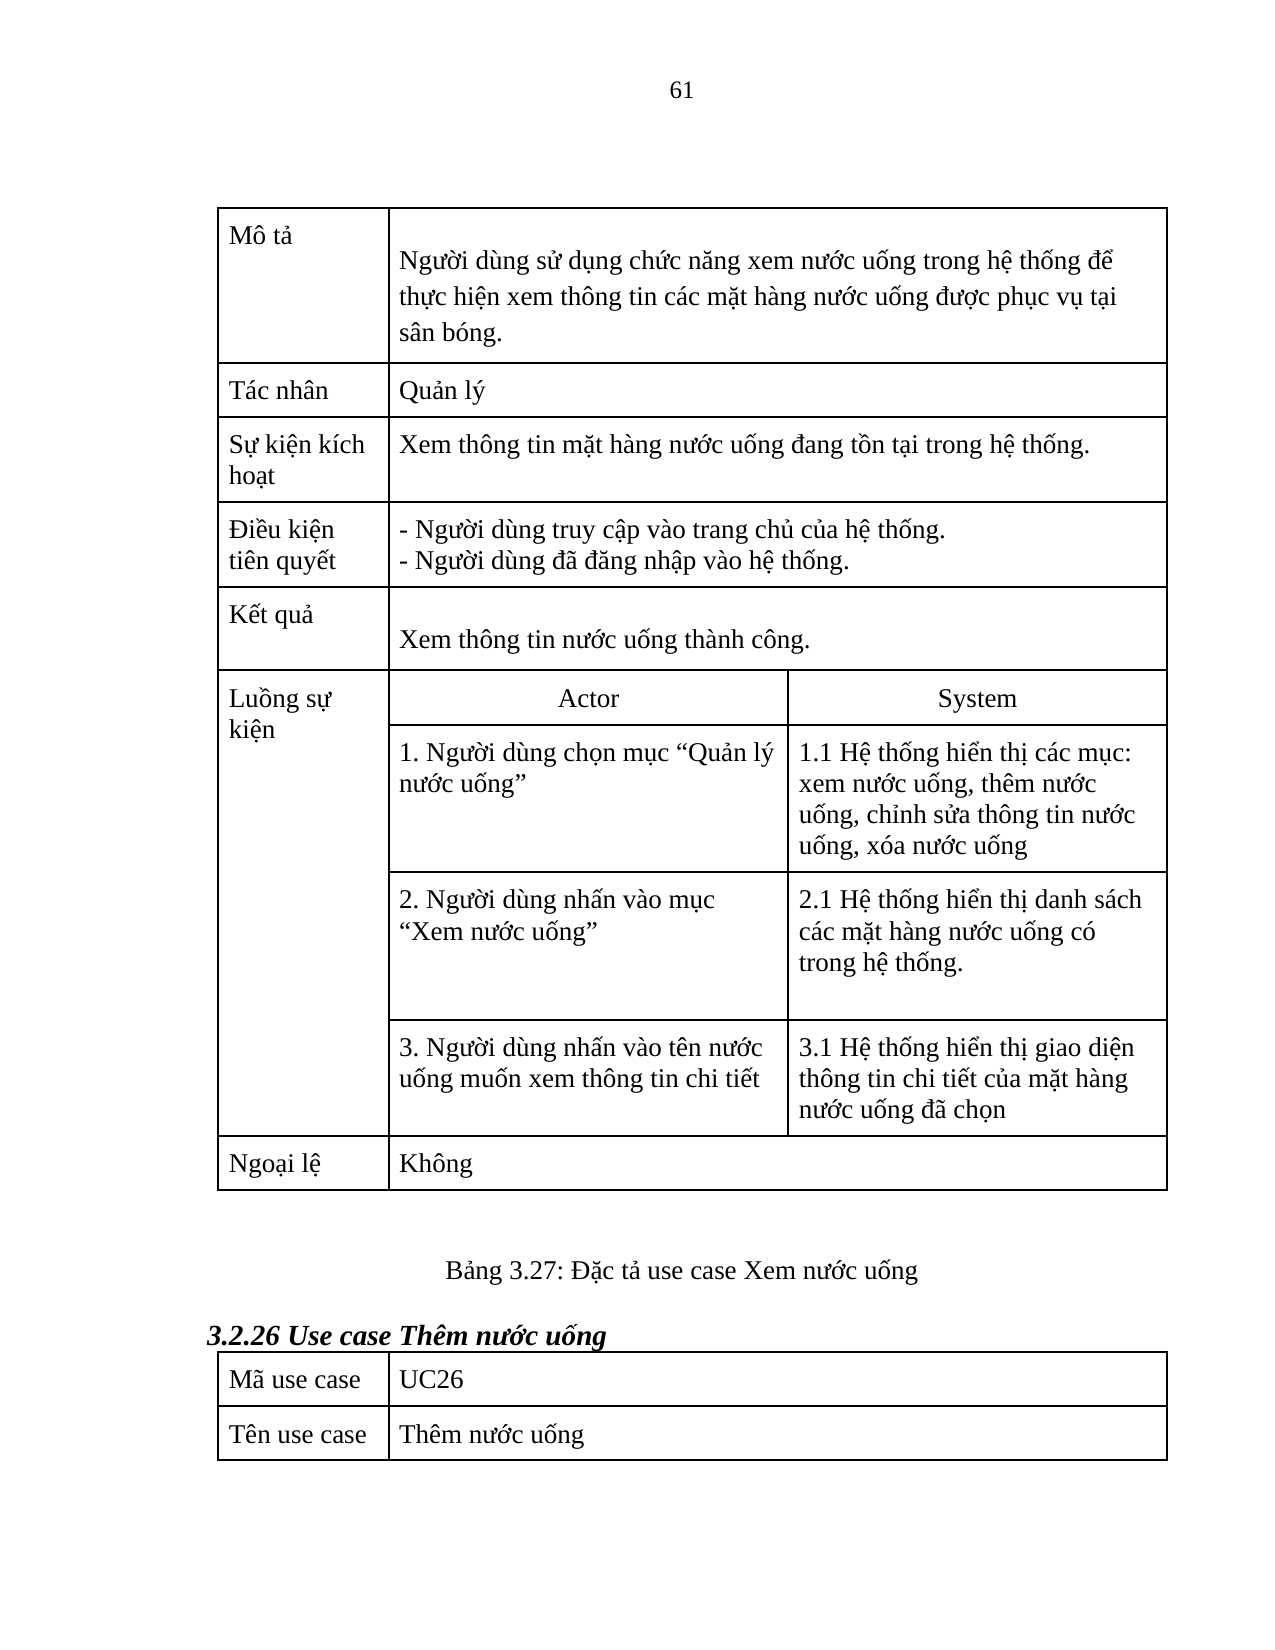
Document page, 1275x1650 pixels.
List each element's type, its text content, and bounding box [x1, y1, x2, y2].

table_cell Người dùng sử dụng chức năng xem nước uống trong hệ thống để thực hiện xem thông tin các mặt hàng nước uống được phục vụ tại sân bóng. [390, 209, 1166, 362]
table_cell Sự kiện kích hoạt [219, 418, 388, 501]
table_cell Xem thông tin mặt hàng nước uống đang tồn tại trong hệ thống. [390, 418, 1166, 501]
table_cell 3. Người dùng nhấn vào tên nước uống muốn xem thông tin chi tiết [390, 1021, 787, 1135]
table_cell Mô tả [219, 209, 388, 362]
table_cell Tên use case [219, 1407, 388, 1459]
table_cell Kết quả [219, 588, 388, 669]
subtitle 3.2.26 Use case Thêm nước uống [207, 1318, 1157, 1351]
table_cell 3.1 Hệ thống hiển thị giao diện thông tin chi tiết của mặt hàng nước uống đã chọn [789, 1021, 1166, 1135]
table_cell 2. Người dùng nhấn vào mục “Xem nước uống” [390, 873, 787, 1018]
table_cell Tác nhân [219, 364, 388, 416]
table_cell Luồng sự kiện [219, 671, 388, 1135]
table_cell Ngoại lệ [219, 1137, 388, 1189]
table_cell Không [390, 1137, 1166, 1189]
table_cell 1.1 Hệ thống hiển thị các mục: xem nước uống, thêm nước uống, chỉnh sửa thông tin nước uống, xóa nước uống [789, 726, 1166, 871]
table_header Mã use case [219, 1353, 388, 1405]
table_cell Thêm nước uống [390, 1407, 1166, 1459]
table_cell - Người dùng truy cập vào trang chủ của hệ thống. - Người dùng đã đăng nhập vào hệ thống. [390, 503, 1166, 586]
table_cell Điều kiện tiên quyết [219, 503, 388, 586]
table_cell Xem thông tin nước uống thành công. [390, 588, 1166, 669]
table_cell Quản lý [390, 364, 1166, 416]
text Bảng 3.27: Đặc tả use case Xem nước uống [207, 1254, 1157, 1285]
table_cell 2.1 Hệ thống hiển thị danh sách các mặt hàng nước uống có trong hệ thống. [789, 873, 1166, 1018]
table_cell System [789, 671, 1166, 723]
table_cell 1. Người dùng chọn mục “Quản lý nước uống” [390, 726, 787, 871]
table_header UC26 [390, 1353, 1166, 1405]
table_cell Actor [390, 671, 787, 723]
